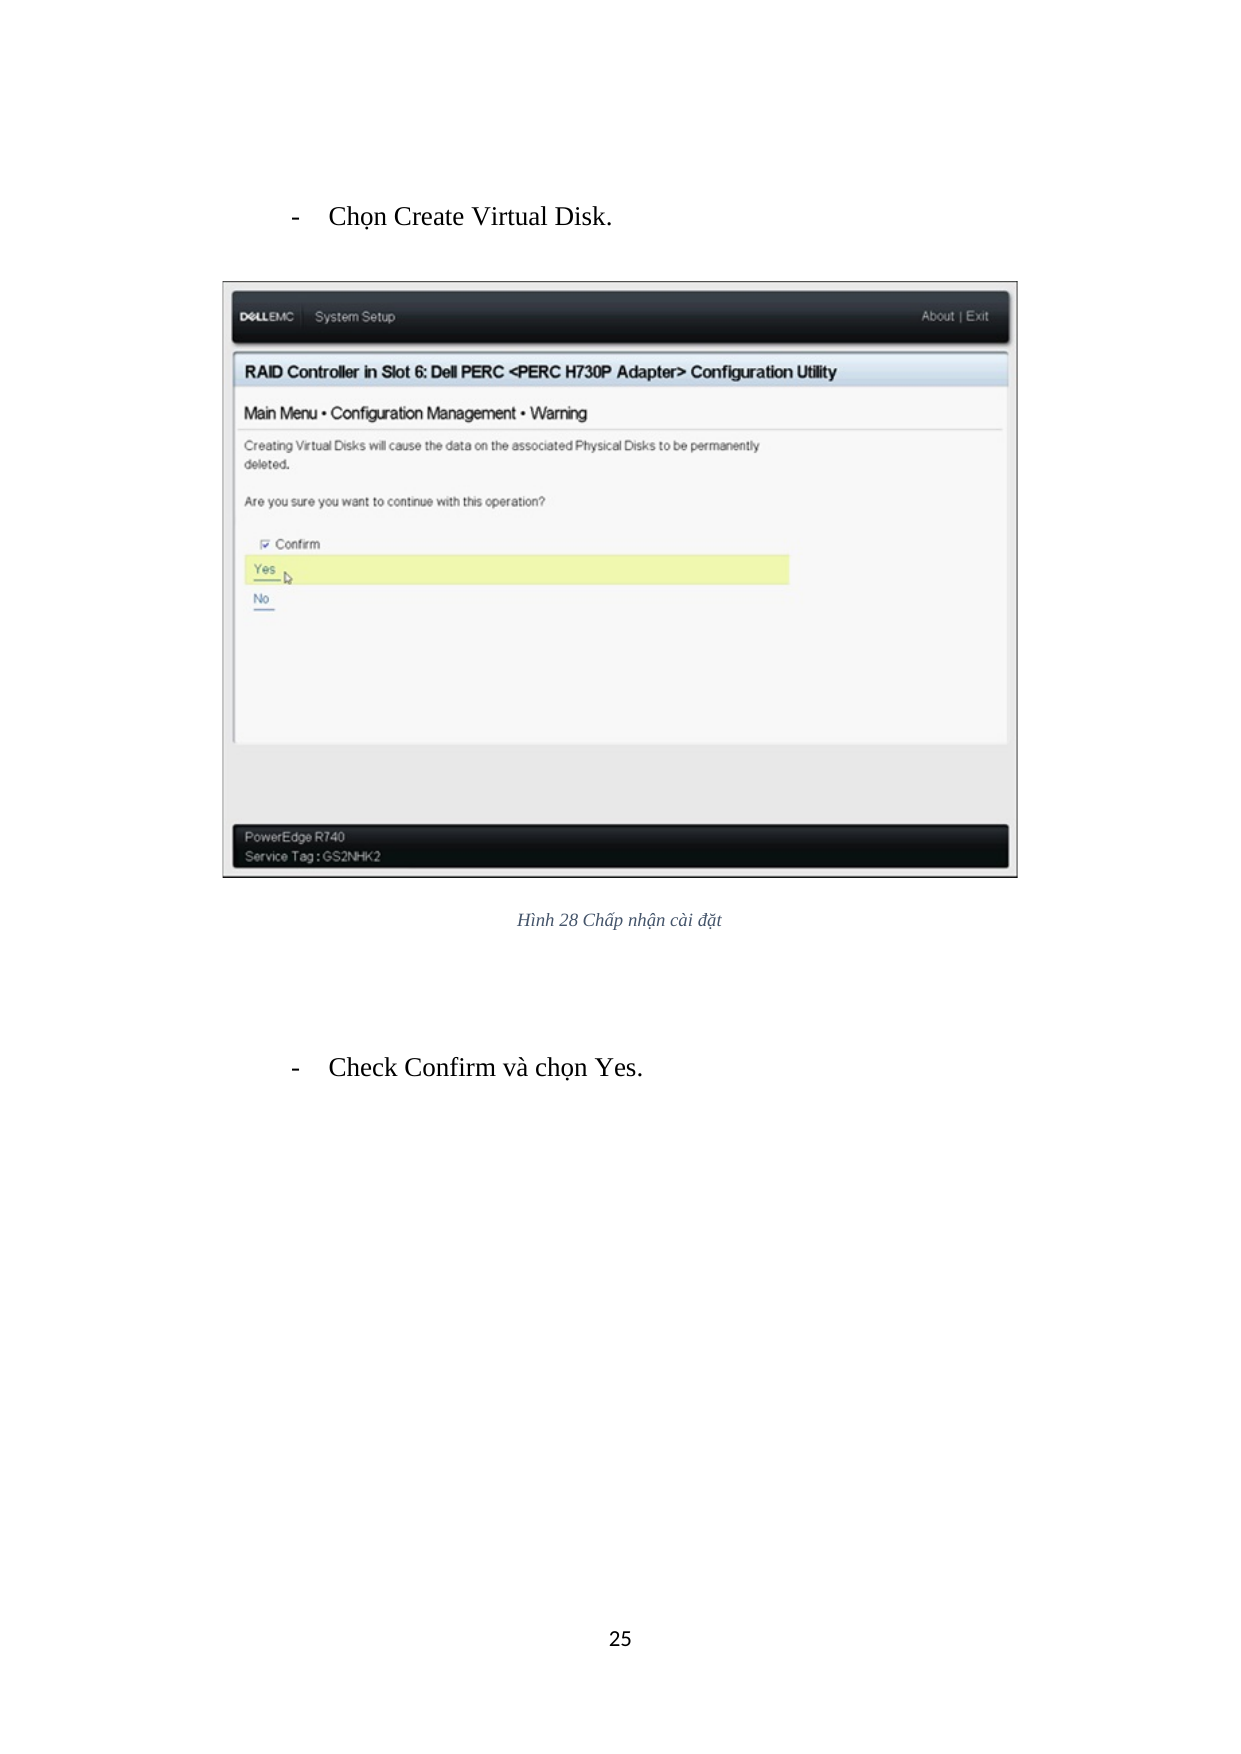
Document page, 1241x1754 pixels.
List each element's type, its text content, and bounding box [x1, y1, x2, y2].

list Chọn Create Virtual Disk. [291, 200, 1090, 231]
list Check Confirm và chọn Yes. [291, 1051, 1090, 1082]
picture [222, 281, 1018, 878]
text Hình 28 Chấp nhận cài đặt [150, 908, 1090, 930]
